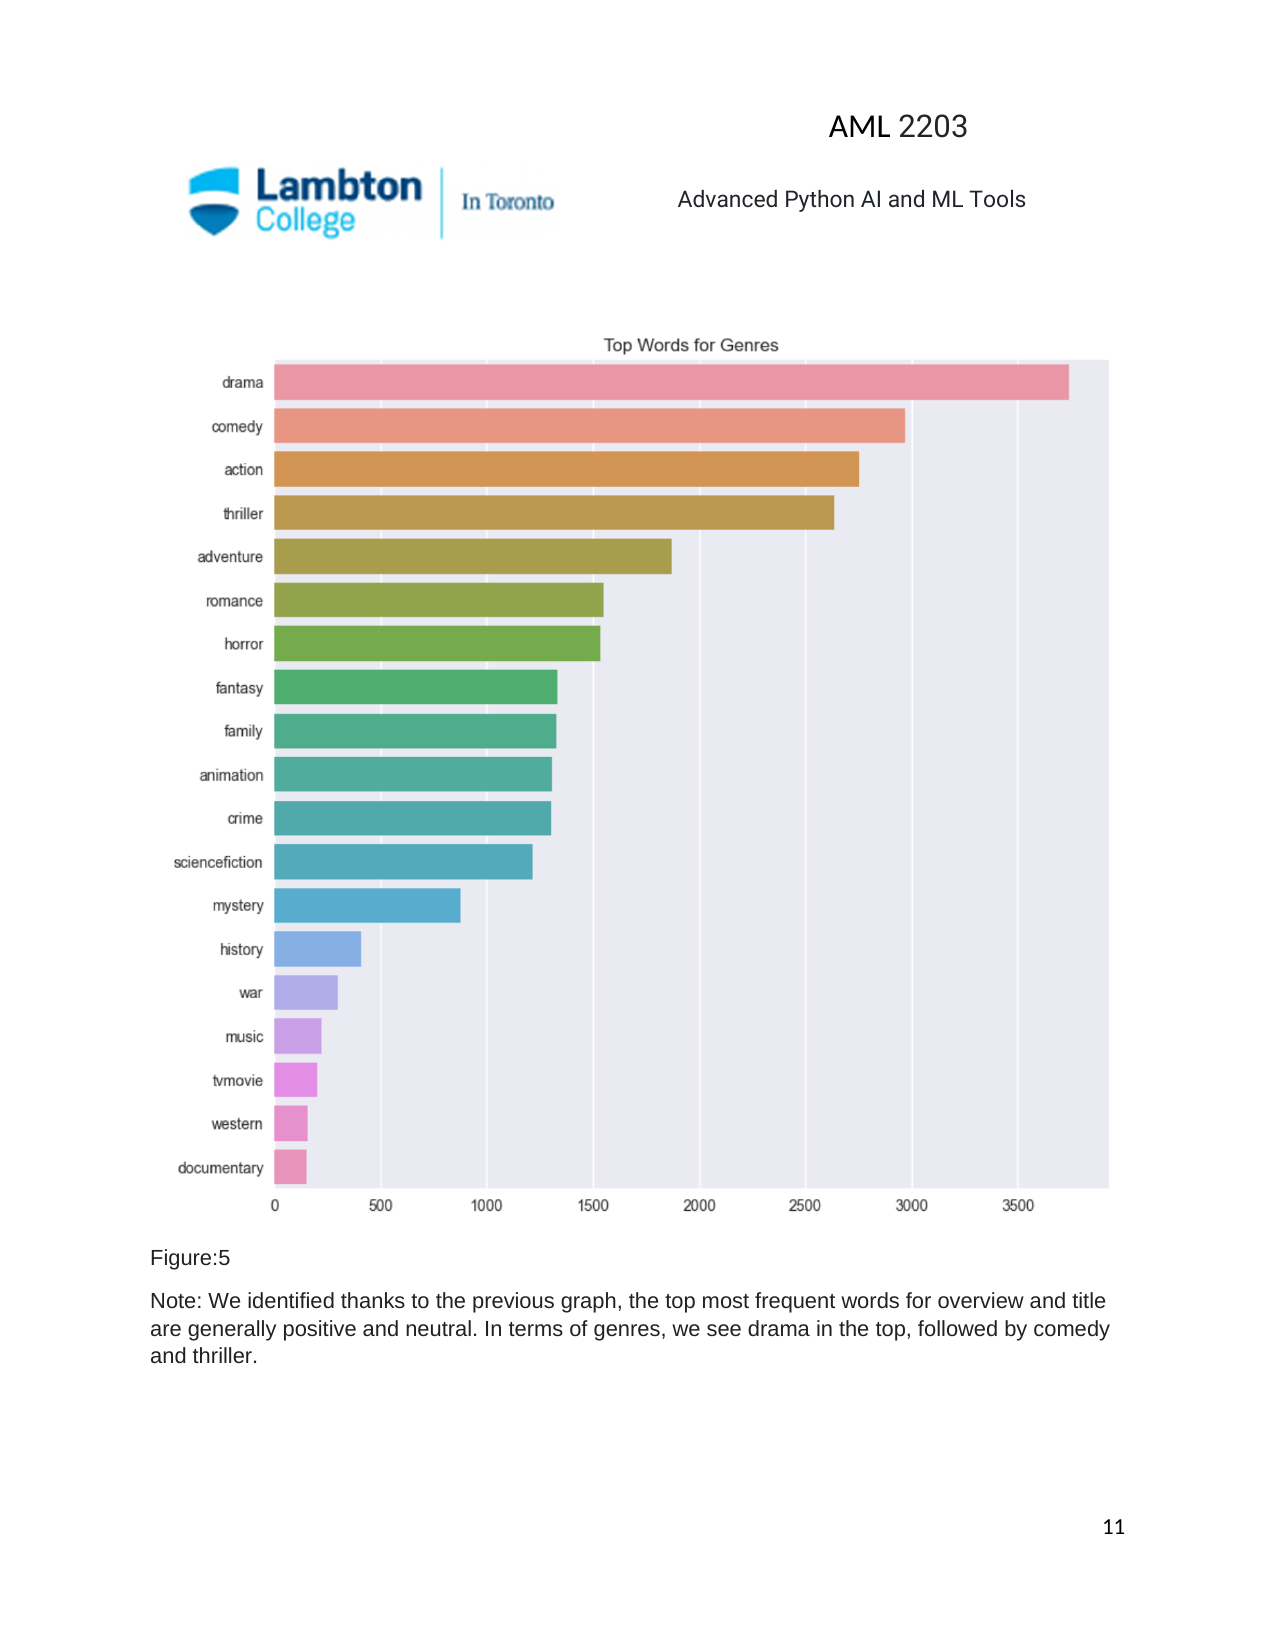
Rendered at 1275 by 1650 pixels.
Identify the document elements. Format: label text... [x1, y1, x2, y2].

text Figure:5 [150, 1244, 1125, 1269]
picture [150, 328, 1125, 1226]
picture [186, 164, 557, 241]
text Note: We identified thanks to the previous graph, the top most frequent words for overview and title are generally positive and neutral. In terms of genres, we see drama in the top, followed by comedy and thriller. [150, 1288, 1125, 1368]
